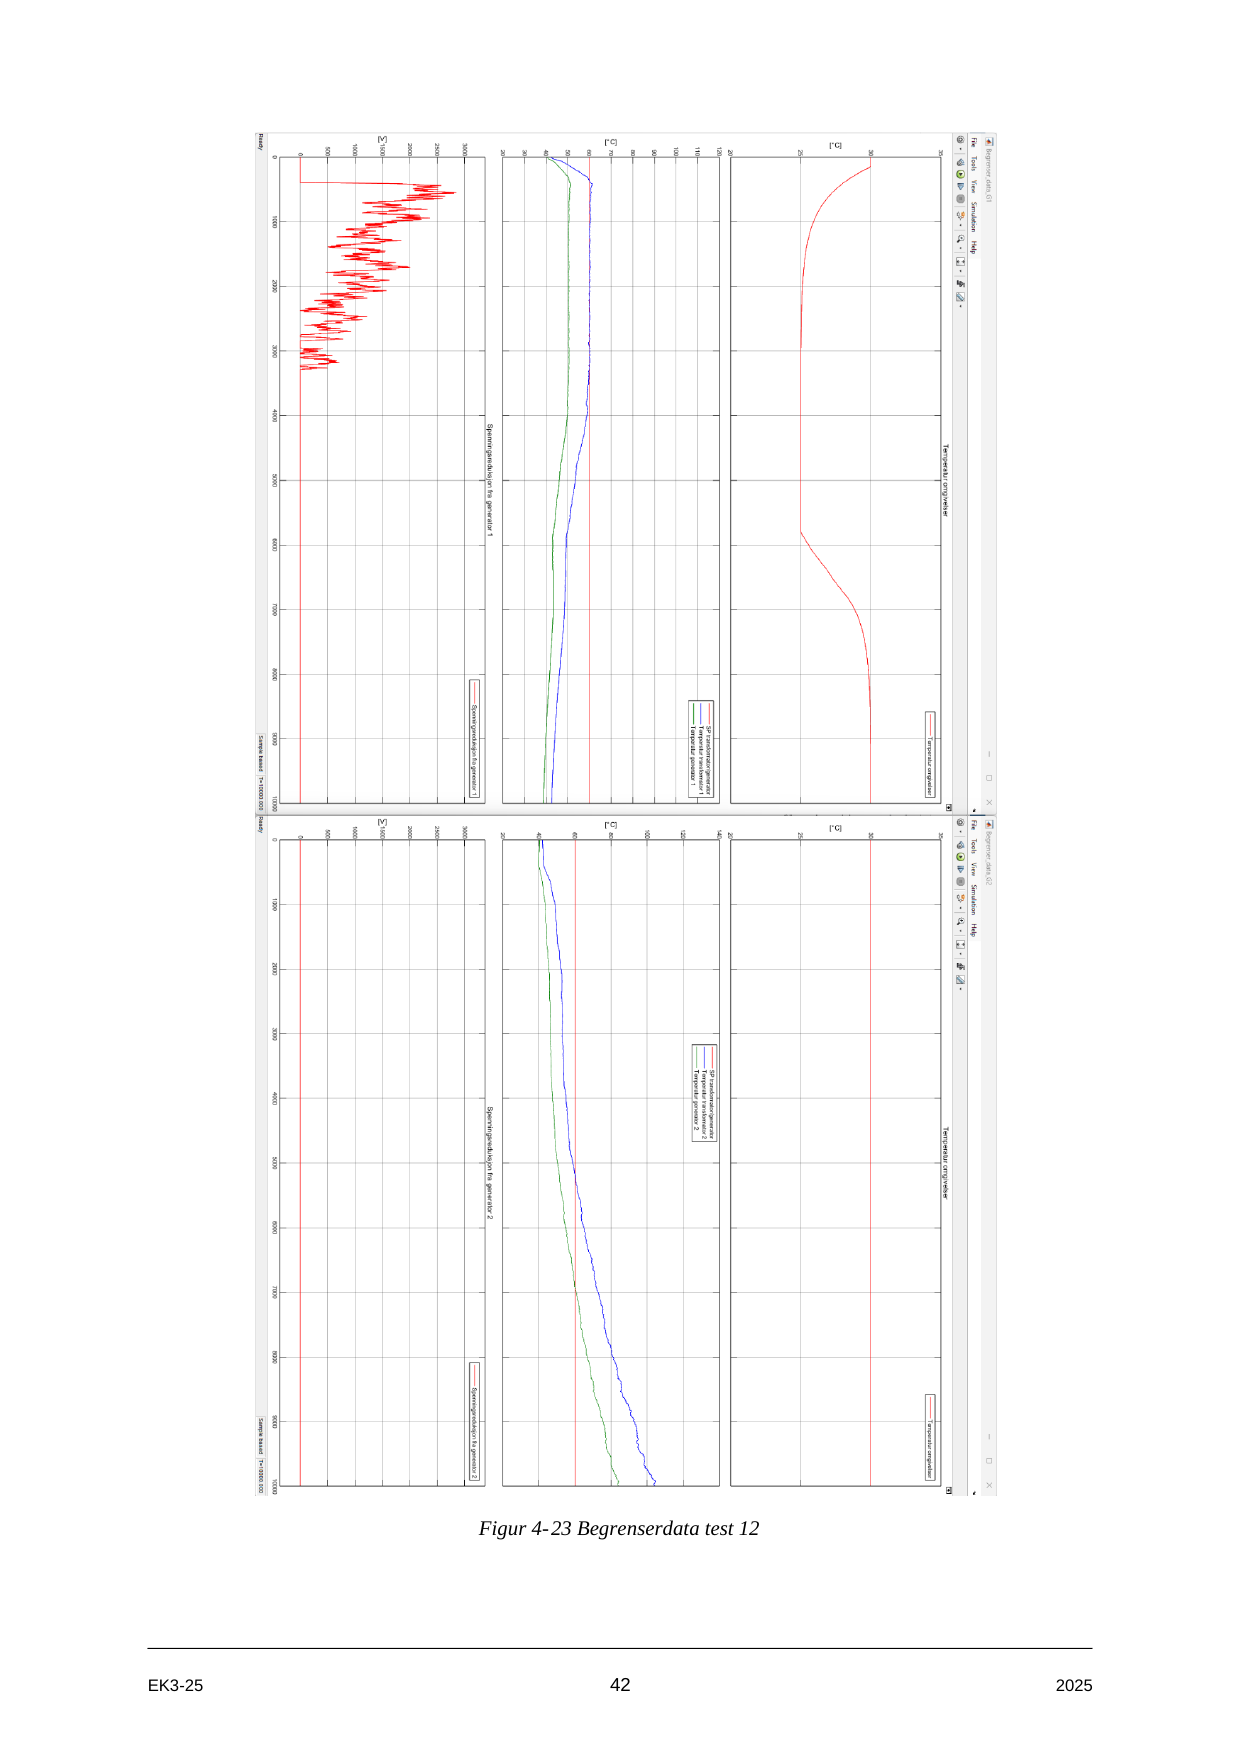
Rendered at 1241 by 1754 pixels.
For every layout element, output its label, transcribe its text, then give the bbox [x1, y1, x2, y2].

picture [255, 134, 997, 1495]
